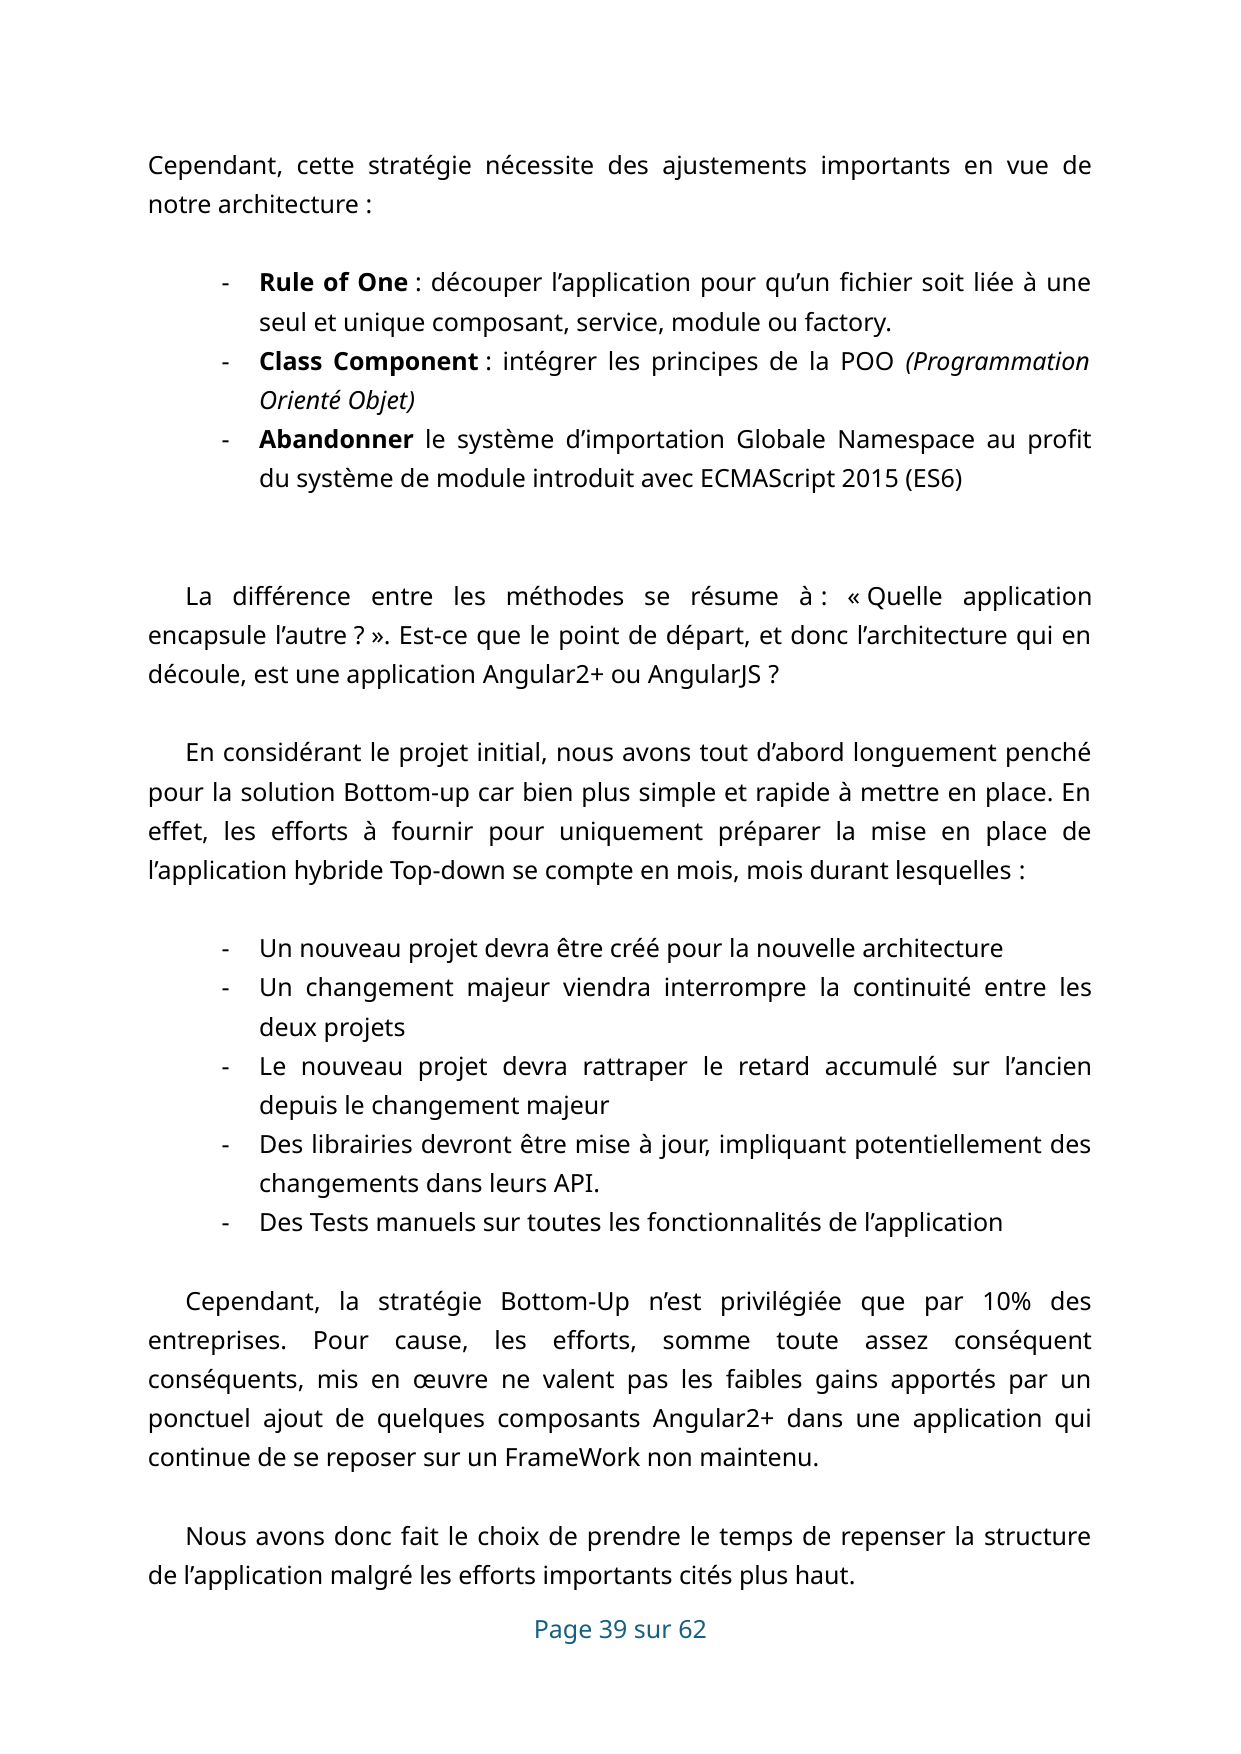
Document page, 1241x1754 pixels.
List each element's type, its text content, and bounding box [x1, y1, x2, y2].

list Class Component : intégrer les principes de la POO (Programmation Orienté Objet) [221, 343, 1093, 417]
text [148, 148, 1093, 221]
text La différence entre les méthodes se résume à : « Quelle application encapsule l’autre ? ». Est-ce que le point de départ, et donc l’architecture qui en découle, est une application Angular2+ ou AngularJS ? [148, 578, 1093, 691]
list Abandonner le système d’importation Globale Namespace au profit du système de module introduit avec ECMAScript 2015 (ES6) [221, 422, 1093, 495]
list Des Tests manuels sur toutes les fonctionnalités de l’application [221, 1205, 1093, 1239]
text En considérant le projet initial, nous avons tout d’abord longuement penché pour la solution Bottom-up car bien plus simple et rapide à mettre en place. En effet, les efforts à fournir pour uniquement préparer la mise en place de l’application hybride Top-down se compte en mois, mois durant lesquelles : [148, 735, 1093, 887]
list Des librairies devront être mise à jour, impliquant potentiellement des changements dans leurs API. [221, 1127, 1093, 1200]
list Un changement majeur viendra interrompre la continuité entre les deux projets [221, 970, 1093, 1043]
text Cependant, la stratégie Bottom-Up n’est privilégiée que par 10% des entreprises. Pour cause, les efforts, somme toute assez conséquent conséquents, mis en œuvre ne valent pas les faibles gains apportés par un ponctuel ajout de quelques composants Angular2+ dans une application qui continue de se reposer sur un FrameWork non maintenu. [148, 1283, 1093, 1474]
list Le nouveau projet devra rattraper le retard accumulé sur l’ancien depuis le changement majeur [221, 1048, 1093, 1122]
text Nous avons donc fait le choix de prendre le temps de repenser la structure de l’application malgré les efforts importants cités plus haut. [148, 1518, 1093, 1592]
list Un nouveau projet devra être créé pour la nouvelle architecture [221, 931, 1093, 965]
list Rule of One : découper l’application pour qu’un fichier soit liée à une seul et unique composant, service, module ou factory. [221, 265, 1093, 338]
